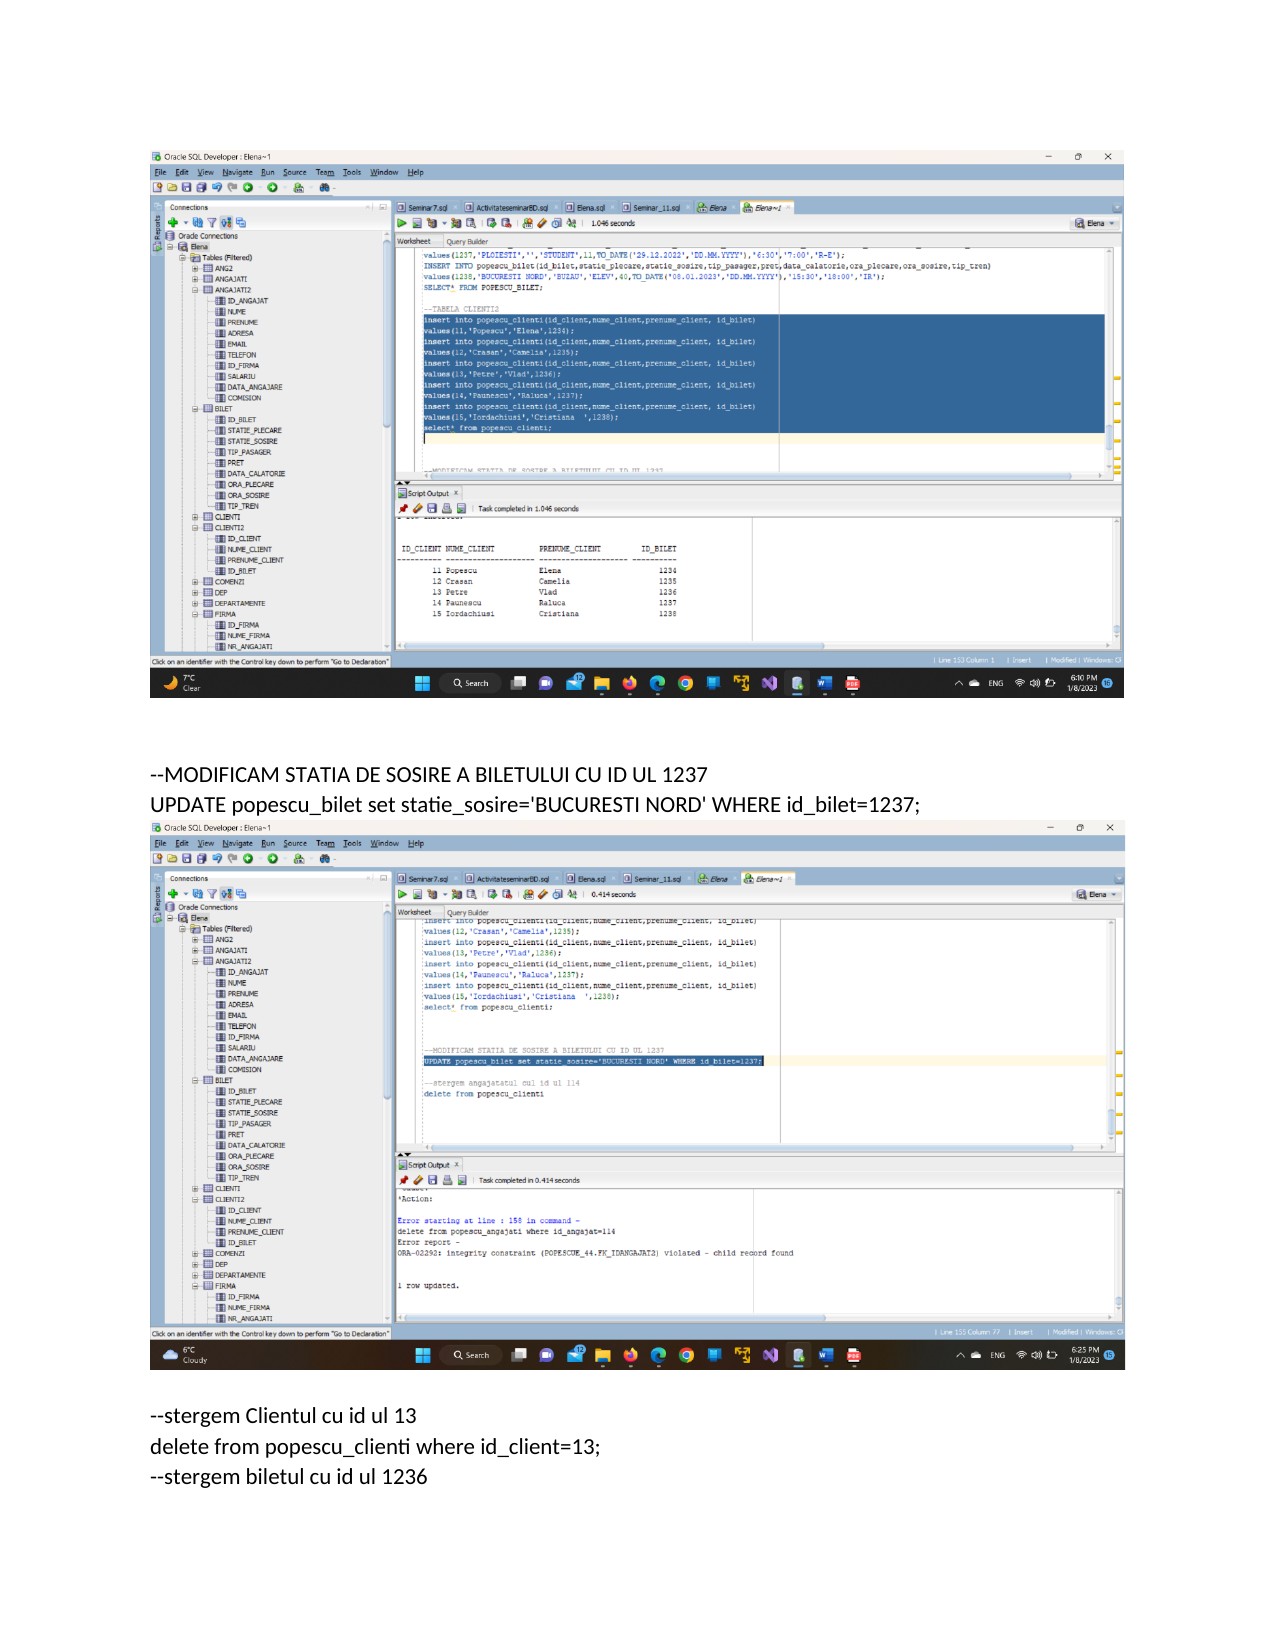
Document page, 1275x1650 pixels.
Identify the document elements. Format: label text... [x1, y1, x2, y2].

text --stergem biletul cu id ul 1236 [150, 1462, 1125, 1490]
picture [150, 150, 1124, 698]
text --MODIFICAM STATIA DE SOSIRE A BILETULUI CU ID UL 1237 [150, 760, 1125, 788]
text delete from popescu_clienti where id_client=13; [150, 1432, 1125, 1460]
text --stergem Clientul cu id ul 13 [150, 1402, 1125, 1429]
picture [150, 820, 1125, 1370]
text UPDATE popescu_bilet set statie_sosire='BUCURESTI NORD' WHERE id_bilet=1237; [150, 791, 1125, 818]
